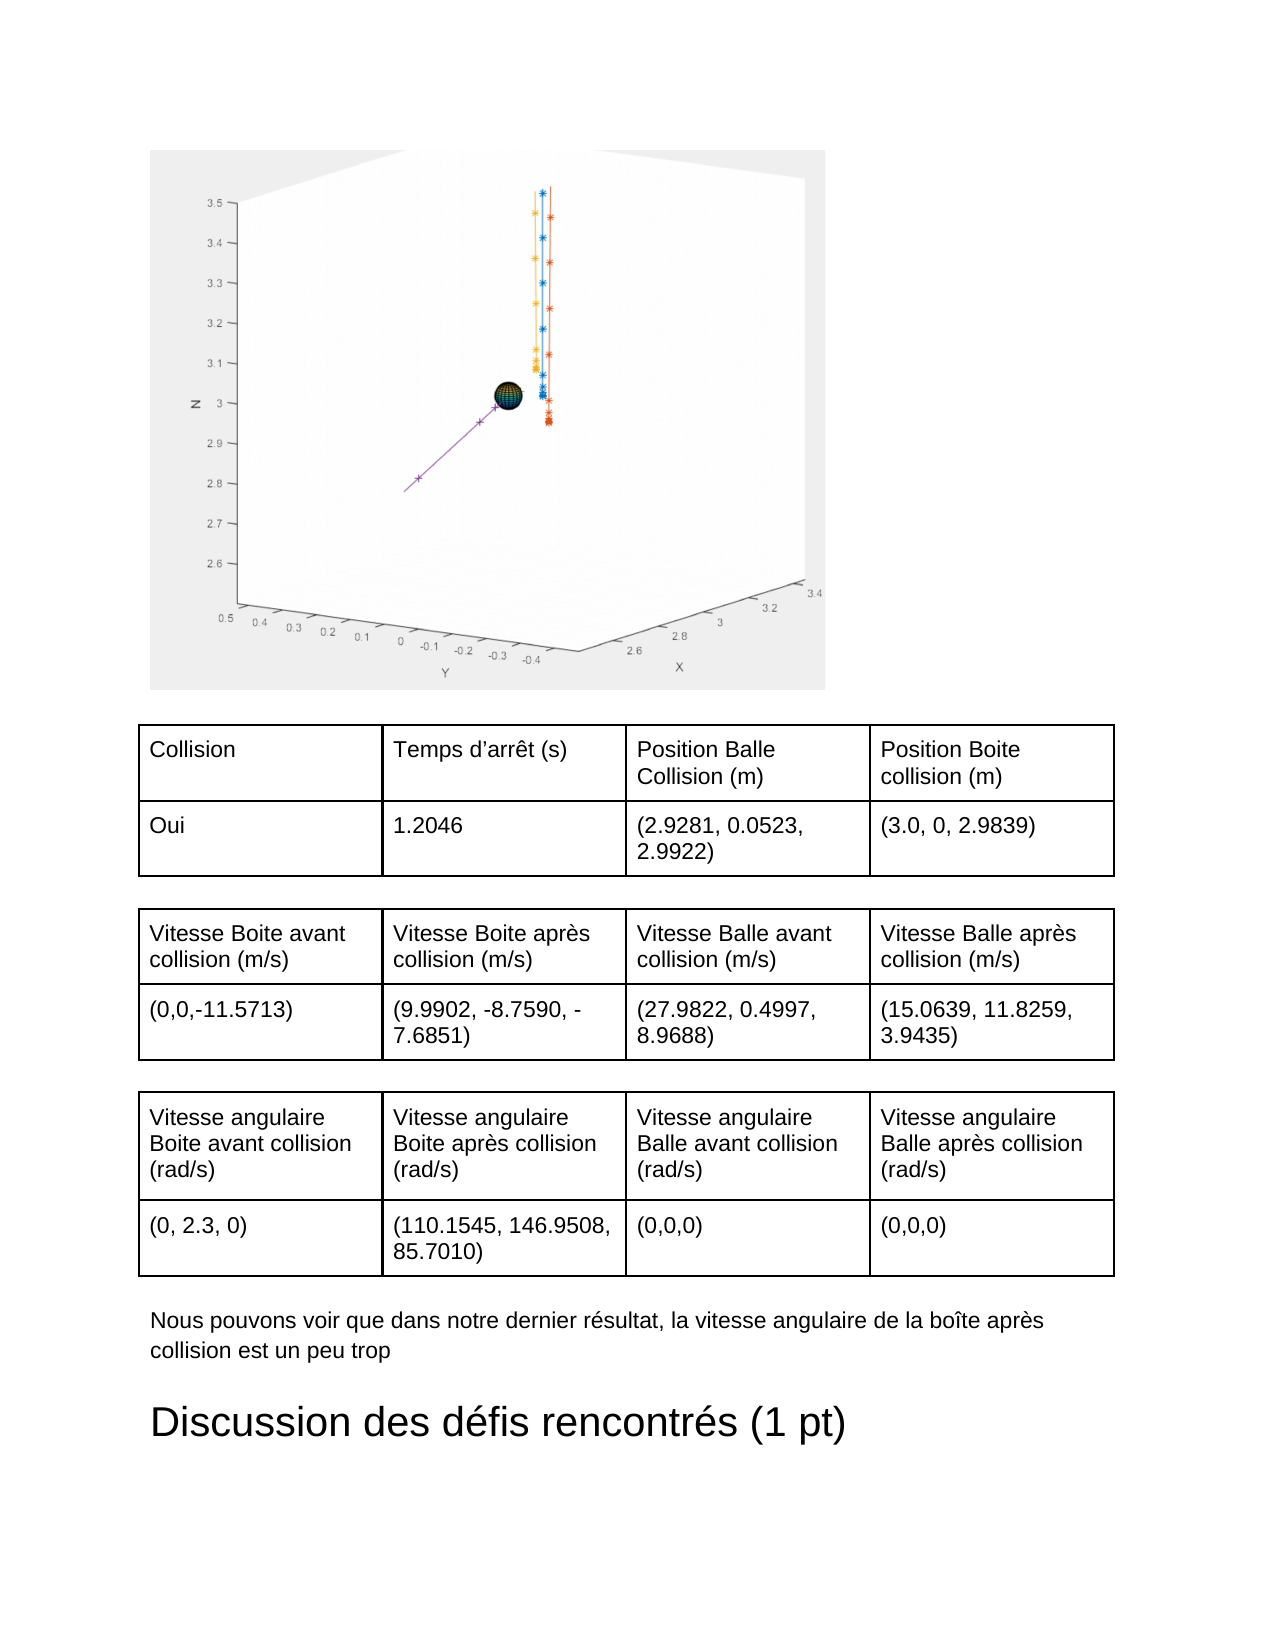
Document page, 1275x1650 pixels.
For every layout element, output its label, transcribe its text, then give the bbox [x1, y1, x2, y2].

table_cell (0,0,0) [871, 1201, 1113, 1275]
table_header Collision [140, 726, 381, 799]
table_header Vitesse angulaire Balle avant collision (rad/s) [627, 1093, 869, 1199]
table_cell (27.9822, 0.4997, 8.9688) [627, 985, 869, 1059]
table_cell (0, 2.3, 0) [140, 1201, 381, 1275]
table_header Vitesse angulaire Boite avant collision (rad/s) [140, 1093, 381, 1199]
table_header Vitesse Balle après collision (m/s) [871, 910, 1113, 983]
table_header Position Boite collision (m) [871, 726, 1113, 799]
table_cell 1.2046 [384, 802, 625, 875]
table_cell (3.0, 0, 2.9839) [871, 802, 1113, 875]
picture [150, 150, 826, 690]
table_cell (2.9281, 0.0523, 2.9922) [627, 802, 869, 875]
table_cell (9.9902, -8.7590, -7.6851) [384, 985, 625, 1059]
table_cell (0,0,-11.5713) [140, 985, 381, 1059]
table_cell (0,0,0) [627, 1201, 869, 1275]
text Discussion des défis rencontrés (1 pt) [150, 1398, 1125, 1446]
table_header Position Balle Collision (m) [627, 726, 869, 799]
table_header Vitesse Boite avant collision (m/s) [140, 910, 381, 983]
table_header Vitesse Boite après collision (m/s) [384, 910, 625, 983]
table_cell (110.1545, 146.9508, 85.7010) [384, 1201, 625, 1275]
table_header Vitesse angulaire Balle après collision (rad/s) [871, 1093, 1113, 1199]
table_cell (15.0639, 11.8259, 3.9435) [871, 985, 1113, 1059]
table_header Vitesse Balle avant collision (m/s) [627, 910, 869, 983]
table_header Vitesse angulaire Boite après collision (rad/s) [384, 1093, 625, 1199]
table_cell Oui [140, 802, 381, 875]
table_header Temps d’arrêt (s) [384, 726, 625, 799]
text Nous pouvons voir que dans notre dernier résultat, la vitesse angulaire de la boîte après collision est un peu trop [150, 1307, 1125, 1364]
